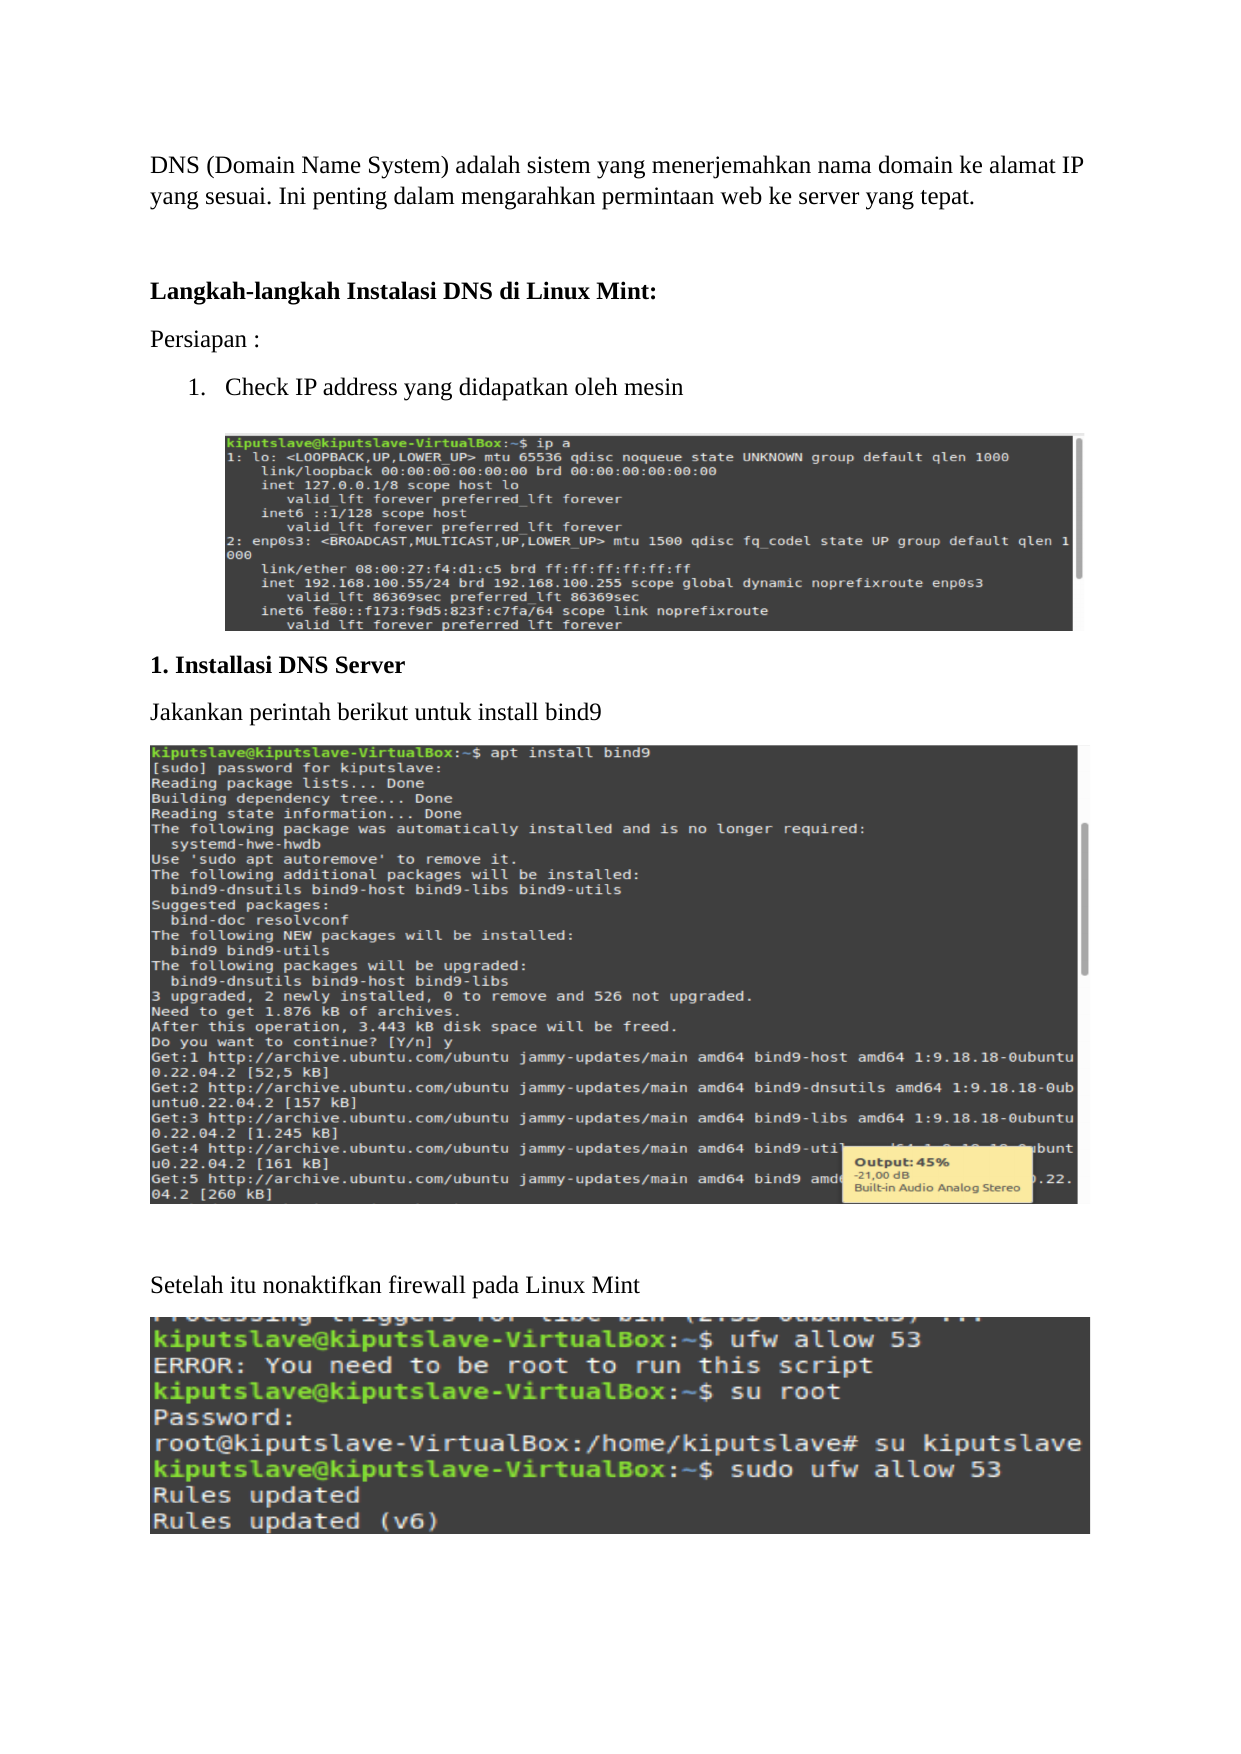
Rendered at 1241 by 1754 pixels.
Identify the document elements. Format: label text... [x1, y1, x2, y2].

picture [225, 433, 1085, 631]
text Jakankan perintah berikut untuk install bind9 [150, 697, 1090, 726]
picture [150, 1317, 1091, 1534]
text Persiapan : [150, 324, 1090, 353]
text Setelah itu nonaktifkan firewall pada Linux Mint [150, 1270, 1090, 1299]
text Langkah-langkah Instalasi DNS di Linux Mint: [150, 276, 1090, 305]
picture [150, 745, 1091, 1204]
text DNS (Domain Name System) adalah sistem yang menerjemahkan nama domain ke alamat IP yang sesuai. Ini penting dalam mengarahkan permintaan web ke server yang tepat. [150, 150, 1090, 210]
text 1. Installasi DNS Server [150, 650, 1090, 678]
list Check IP address yang didapatkan oleh mesin [187, 372, 1090, 401]
